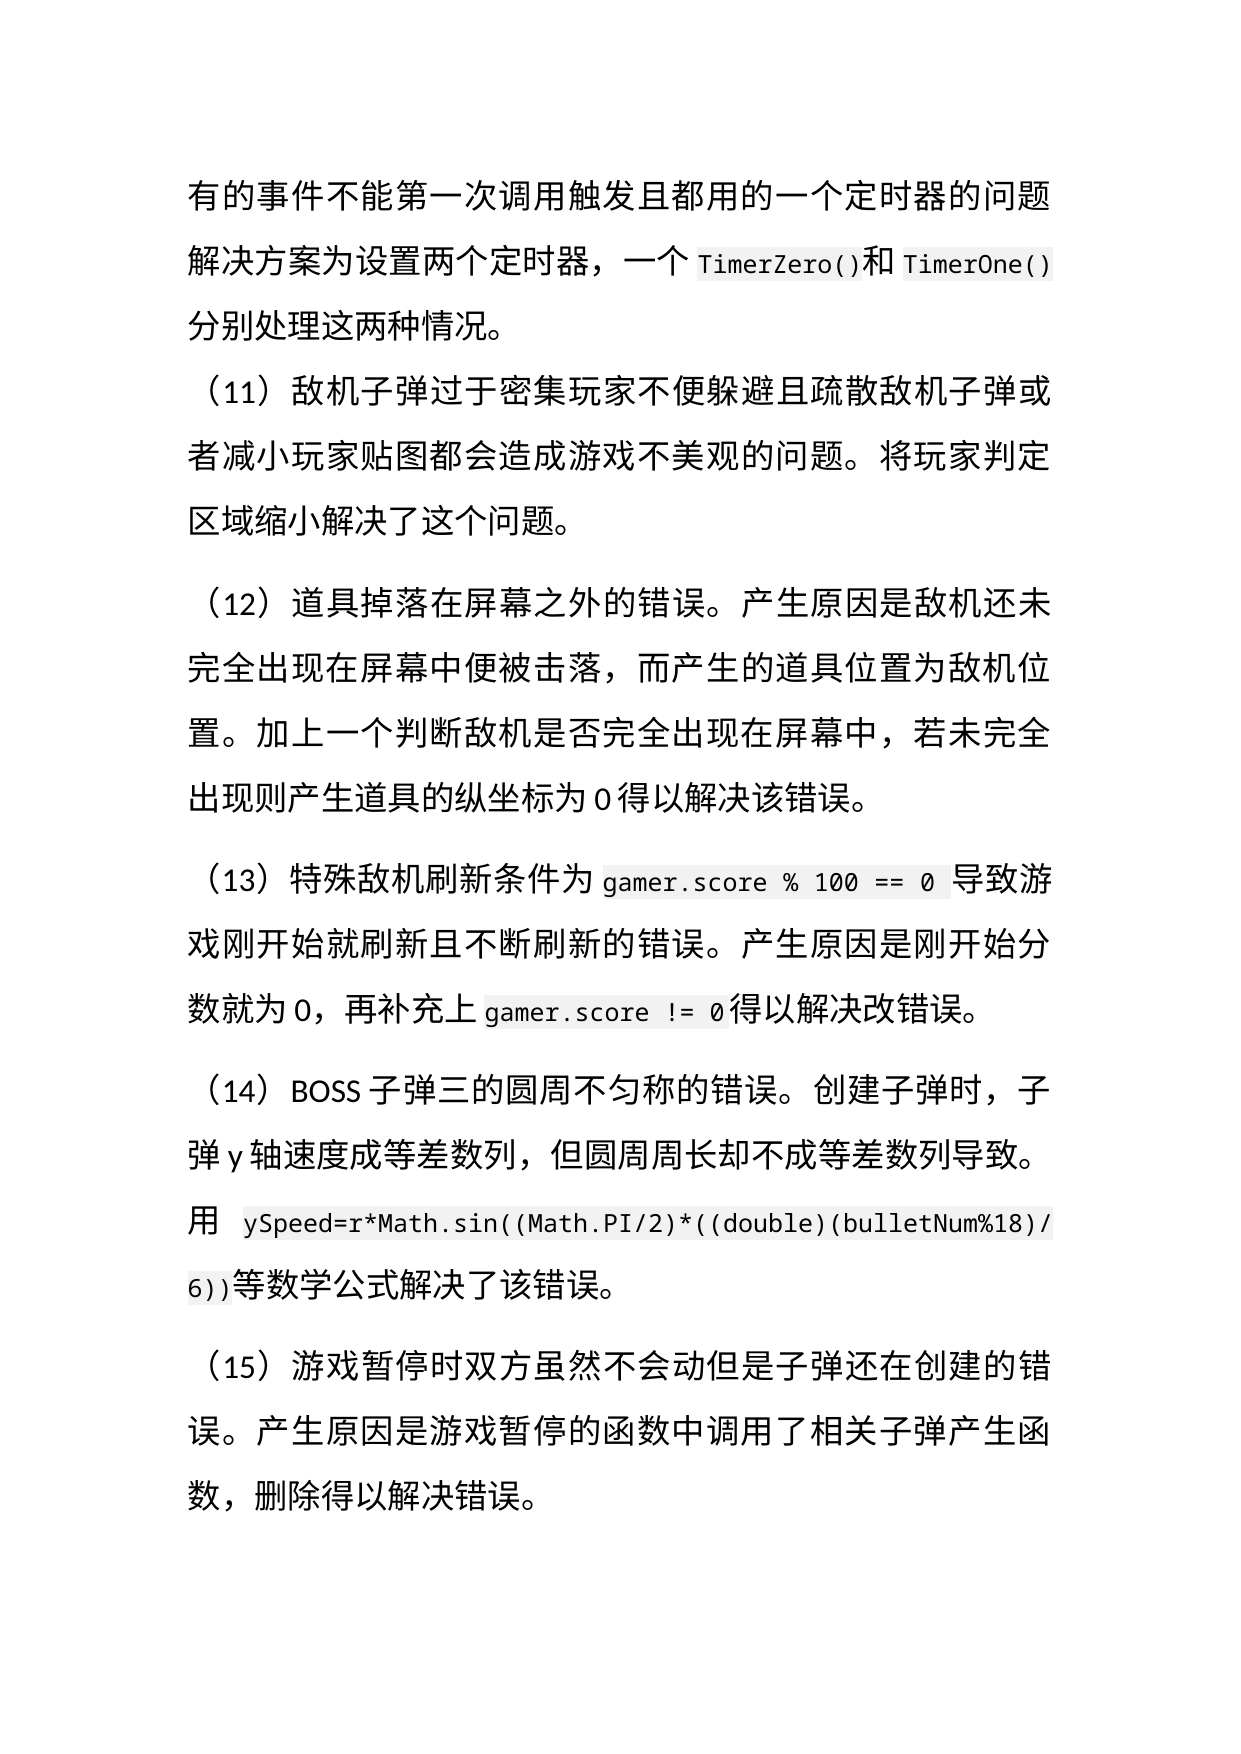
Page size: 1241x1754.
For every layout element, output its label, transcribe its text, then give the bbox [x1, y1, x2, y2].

text （11）敌机子弹过于密集玩家不便躲避且疏散敌机子弹或者减小玩家贴图都会造成游戏不美观的问题。将玩家判定区域缩小解决了这个问题。 [187, 357, 1053, 552]
text （14）BOSS子弹三的圆周不匀称的错误。创建子弹时，子弹y轴速度成等差数列，但圆周周长却不成等差数列导致。用ySpeed=r*Math.sin((Math.PI/2)*((double)(bulletNum%18)/6))等数学公式解决了该错误。 [187, 1056, 1053, 1316]
text （12）道具掉落在屏幕之外的错误。产生原因是敌机还未完全出现在屏幕中便被击落，而产生的道具位置为敌机位置。加上一个判断敌机是否完全出现在屏幕中，若未完全出现则产生道具的纵坐标为0得以解决该错误。 [187, 568, 1053, 828]
text （15）游戏暂停时双方虽然不会动但是子弹还在创建的错误。产生原因是游戏暂停的函数中调用了相关子弹产生函数，删除得以解决错误。 [187, 1332, 1053, 1527]
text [187, 162, 1053, 357]
text （13）特殊敌机刷新条件为gamer.score % 100 == 0 导致游戏刚开始就刷新且不断刷新的错误。产生原因是刚开始分数就为0，再补充上gamer.score != 0得以解决改错误。 [187, 844, 1053, 1039]
